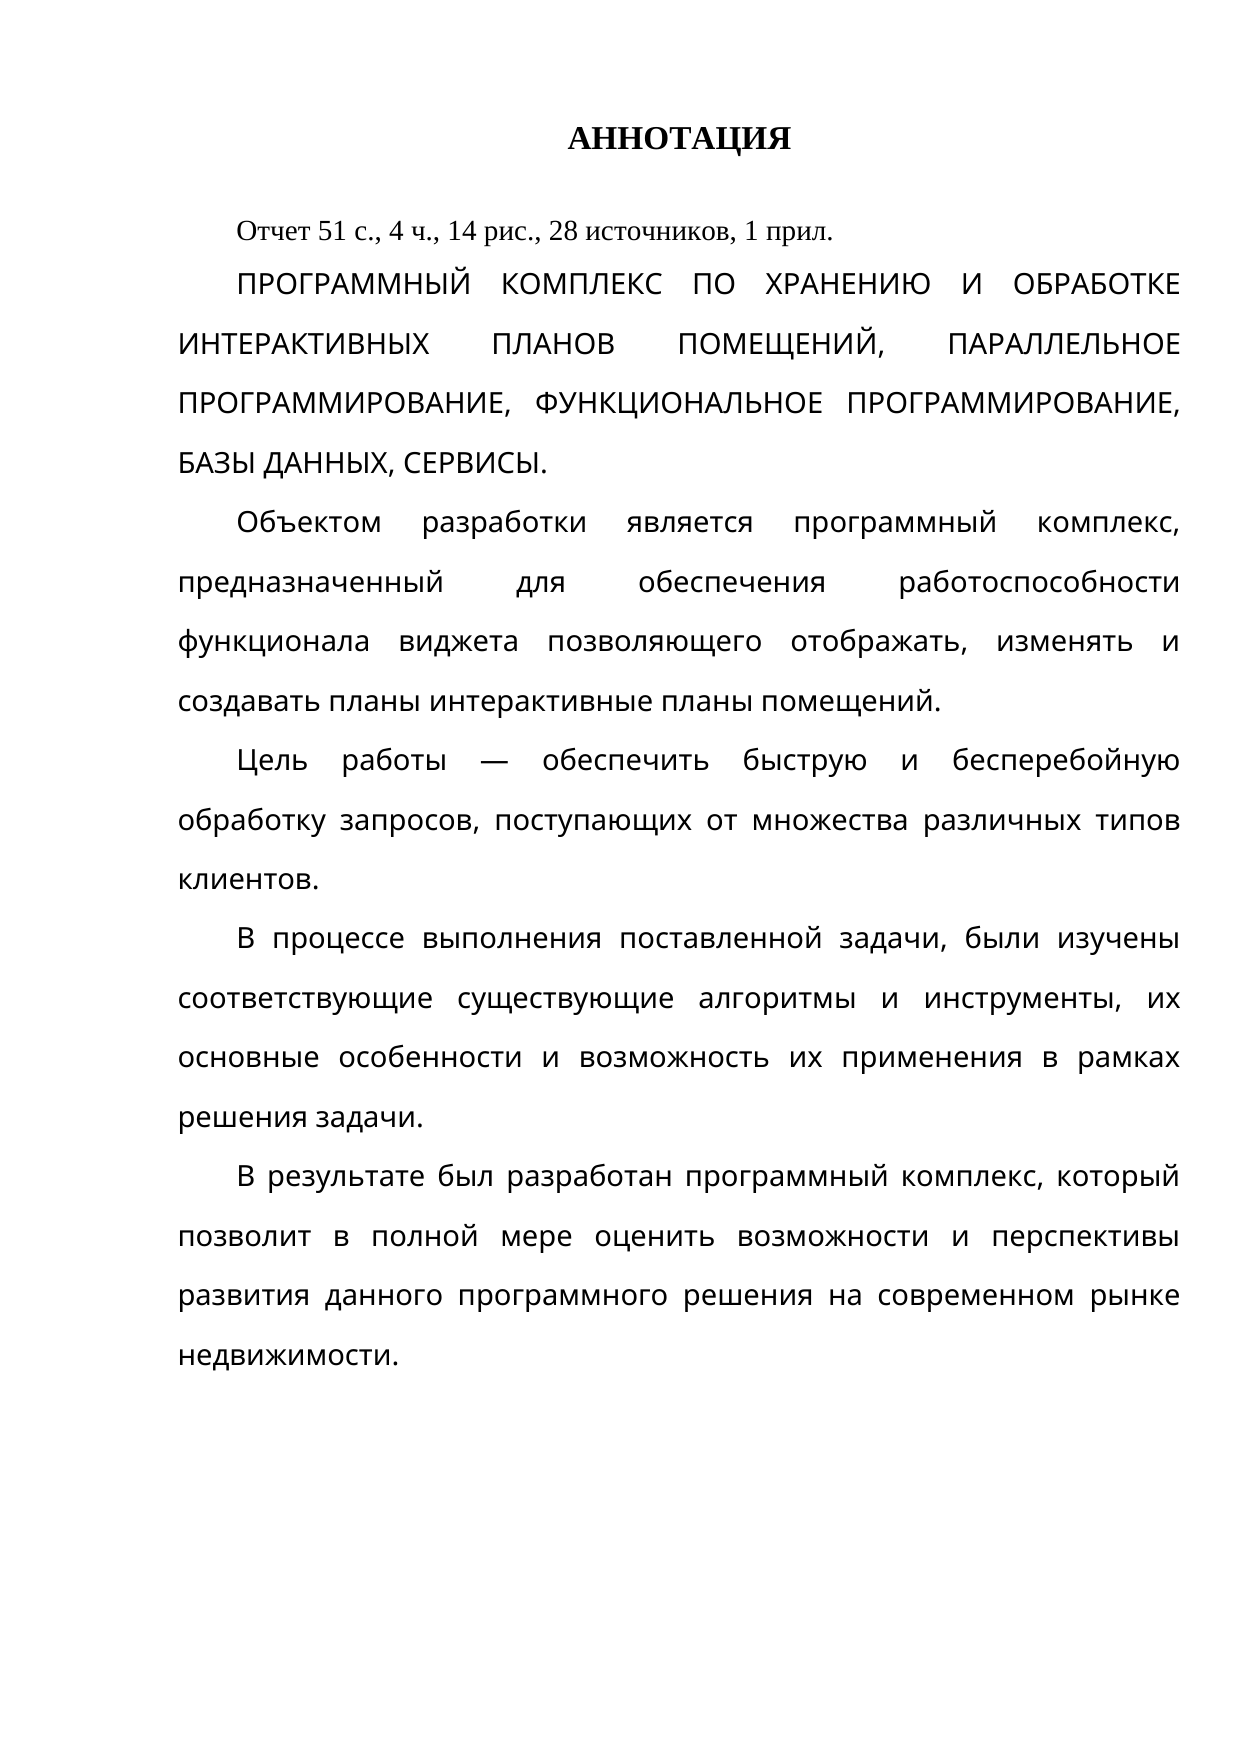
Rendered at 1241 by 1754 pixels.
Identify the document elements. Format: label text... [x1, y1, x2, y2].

text Отчет 51 с., 4 ч., 14 рис., 28 источников, 1 прил. [177, 213, 1181, 247]
text ПРОГРАММНЫЙ КОМПЛЕКС ПО ХРАНЕНИЮ И ОБРАБОТКЕ ИНТЕРАКТИВНЫХ ПЛАНОВ ПОМЕЩЕНИЙ, ПАРАЛЛЕЛЬНОЕ ПРОГРАММИРОВАНИЕ, ФУНКЦИОНАЛЬНОЕ ПРОГРАММИРОВАНИЕ, БАЗЫ ДАННЫХ, СЕРВИСЫ. [177, 263, 1181, 482]
text АННОТАЦИЯ [177, 118, 1181, 156]
text В результате был разработан программный комплекс, который позволит в полной мере оценить возможности и перспективы развития данного программного решения на современном рынке недвижимости. [177, 1156, 1181, 1374]
text Цель работы — обеспечить быструю и бесперебойную обработку запросов, поступающих от множества различных типов клиентов. [177, 739, 1181, 898]
text В процессе выполнения поставленной задачи, были изучены соответствующие существующие алгоритмы и инструменты, их основные особенности и возможность их применения в рамках решения задачи. [177, 918, 1181, 1136]
text Объектом разработки является программный комплекс, предназначенный для обеспечения работоспособности функционала виджета позволяющего отображать, изменять и создавать планы интерактивные планы помещений. [177, 501, 1181, 719]
